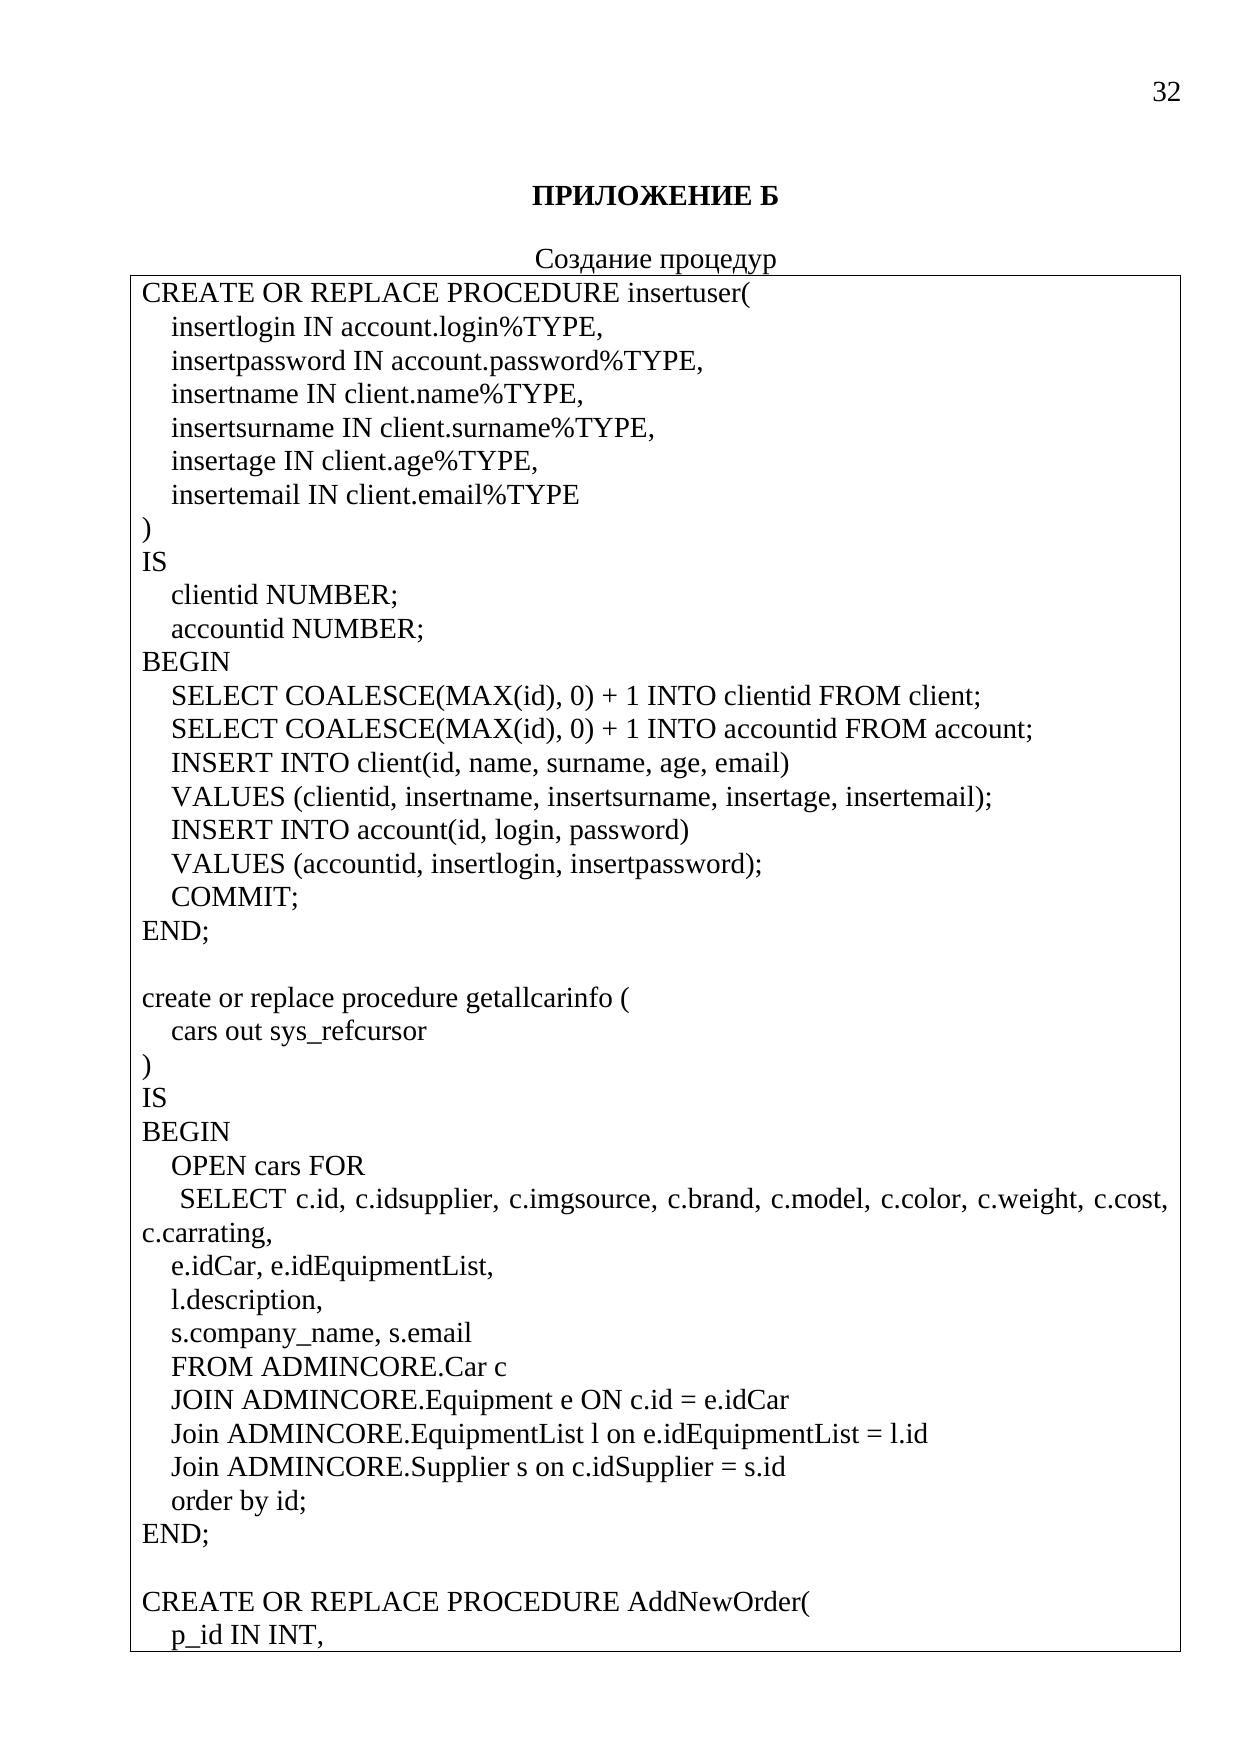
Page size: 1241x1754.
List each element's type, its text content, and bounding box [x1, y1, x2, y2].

text Создание процедур [130, 241, 1181, 274]
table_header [131, 276, 1180, 1651]
text ПРИЛОЖЕНИЕ Б [130, 178, 1181, 212]
